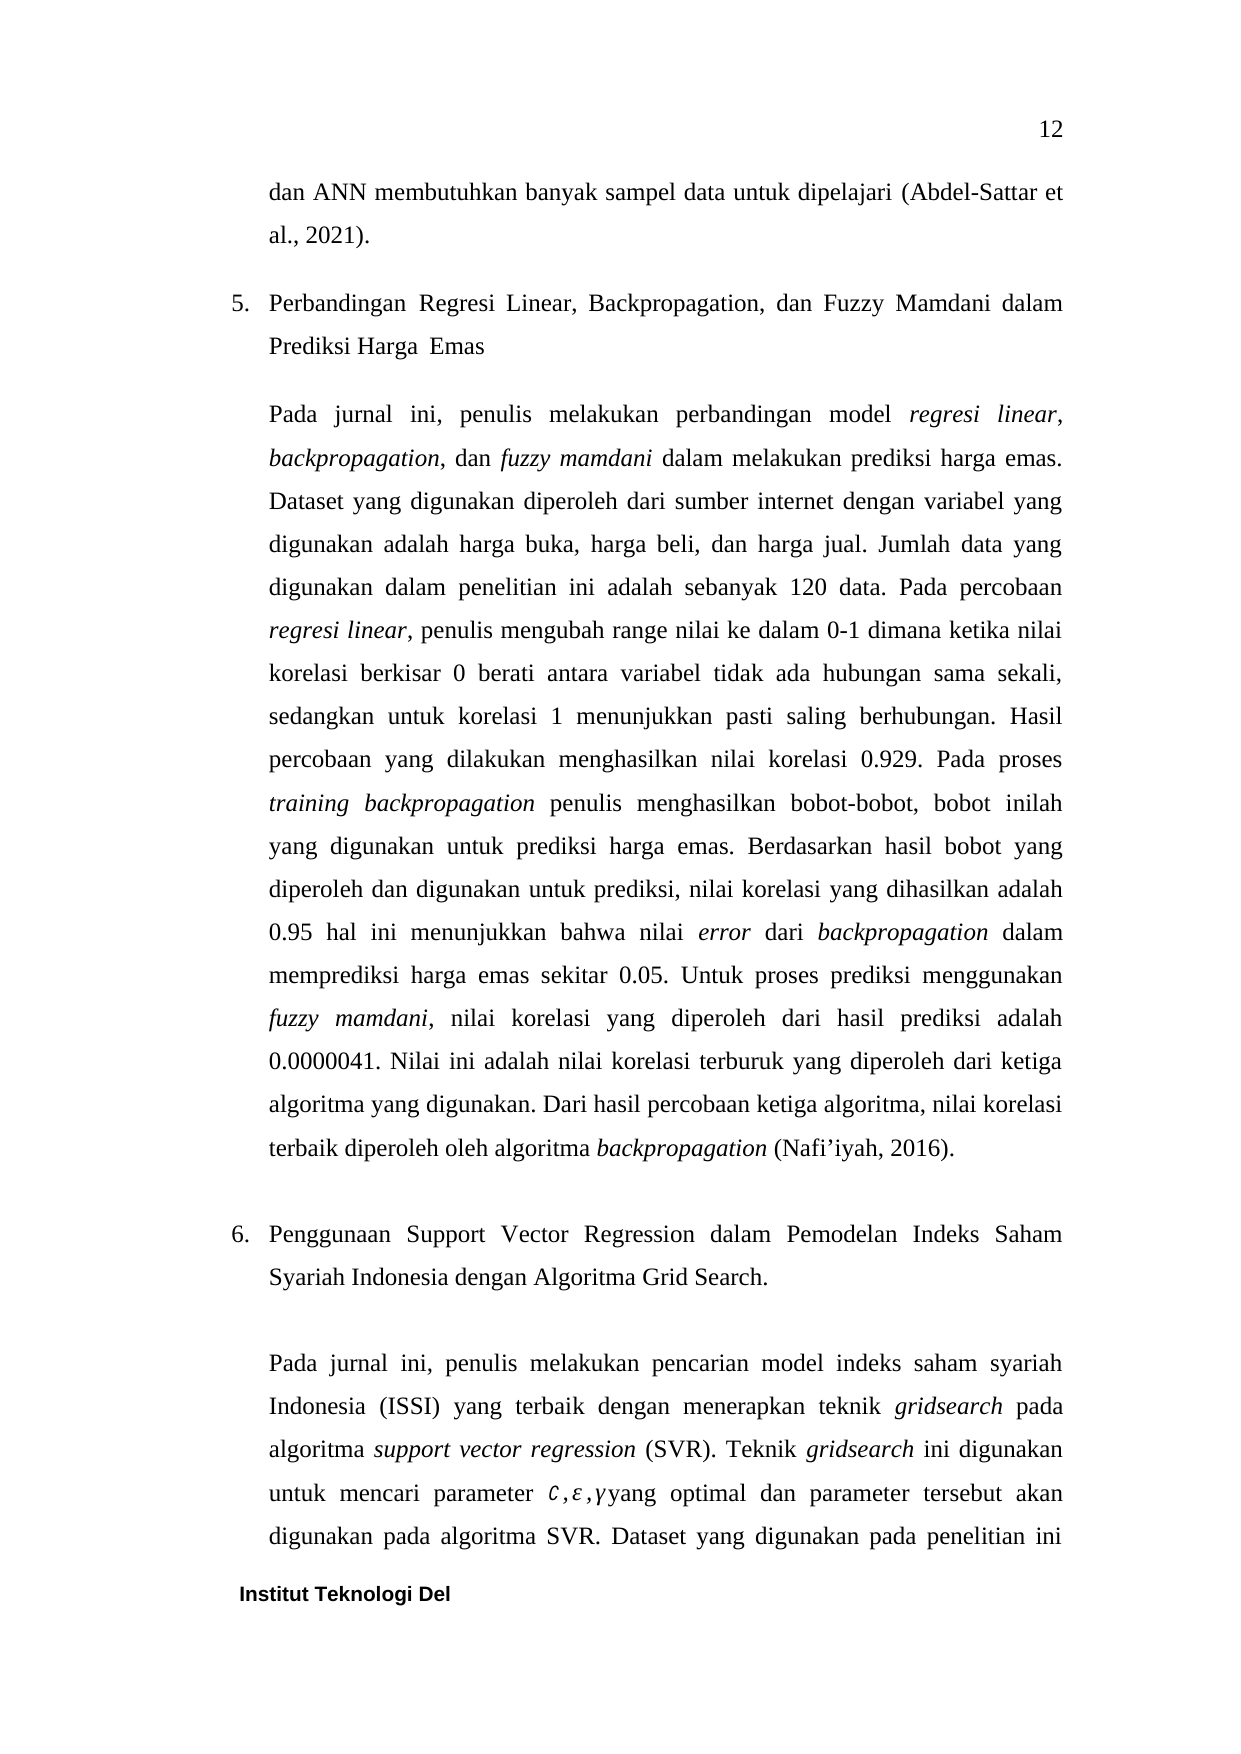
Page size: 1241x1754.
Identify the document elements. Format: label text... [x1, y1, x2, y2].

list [269, 1348, 1063, 1549]
list Pada jurnal ini, penulis melakukan perbandingan model regresi linear, backpropagation, dan fuzzy mamdani dalam melakukan prediksi harga emas. Dataset yang digunakan diperoleh dari sumber internet dengan variabel yang digunakan adalah harga buka, harga beli, dan harga jual. Jumlah data yang digunakan dalam penelitian ini adalah sebanyak 120 data. Pada percobaan regresi linear, penulis mengubah range nilai ke dalam 0-1 dimana ketika nilai korelasi berkisar 0 berati antara variabel tidak ada hubungan sama sekali, sedangkan untuk korelasi 1 menunjukkan pasti saling berhubungan. Hasil percobaan yang dilakukan menghasilkan nilai korelasi 0.929. Pada proses training backpropagation penulis menghasilkan bobot-bobot, bobot inilah yang digunakan untuk prediksi harga emas. Berdasarkan hasil bobot yang diperoleh dan digunakan untuk prediksi, nilai korelasi yang dihasilkan adalah 0.95 hal ini menunjukkan bahwa nilai error dari backpropagation dalam memprediksi harga emas sekitar 0.05. Untuk proses prediksi menggunakan fuzzy mamdani, nilai korelasi yang diperoleh dari hasil prediksi adalah 0.0000041. Nilai ini adalah nilai korelasi terburuk yang diperoleh dari ketiga algoritma yang digunakan. Dari hasil percobaan ketiga algoritma, nilai korelasi terbaik diperoleh oleh algoritma backpropagation (Nafi’iyah, 2016). [269, 399, 1063, 1161]
list PerbandingannRegresi Linear, Backpropagation, dan Fuzzy Mamdani dalam Prediksi HargaaEmass [231, 288, 1063, 360]
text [269, 177, 1063, 249]
list Penggunaan Support Vector Regression dalam Pemodelan Indeks Saham Syariah Indonesia dengan Algoritma Grid Search. [231, 1219, 1063, 1291]
